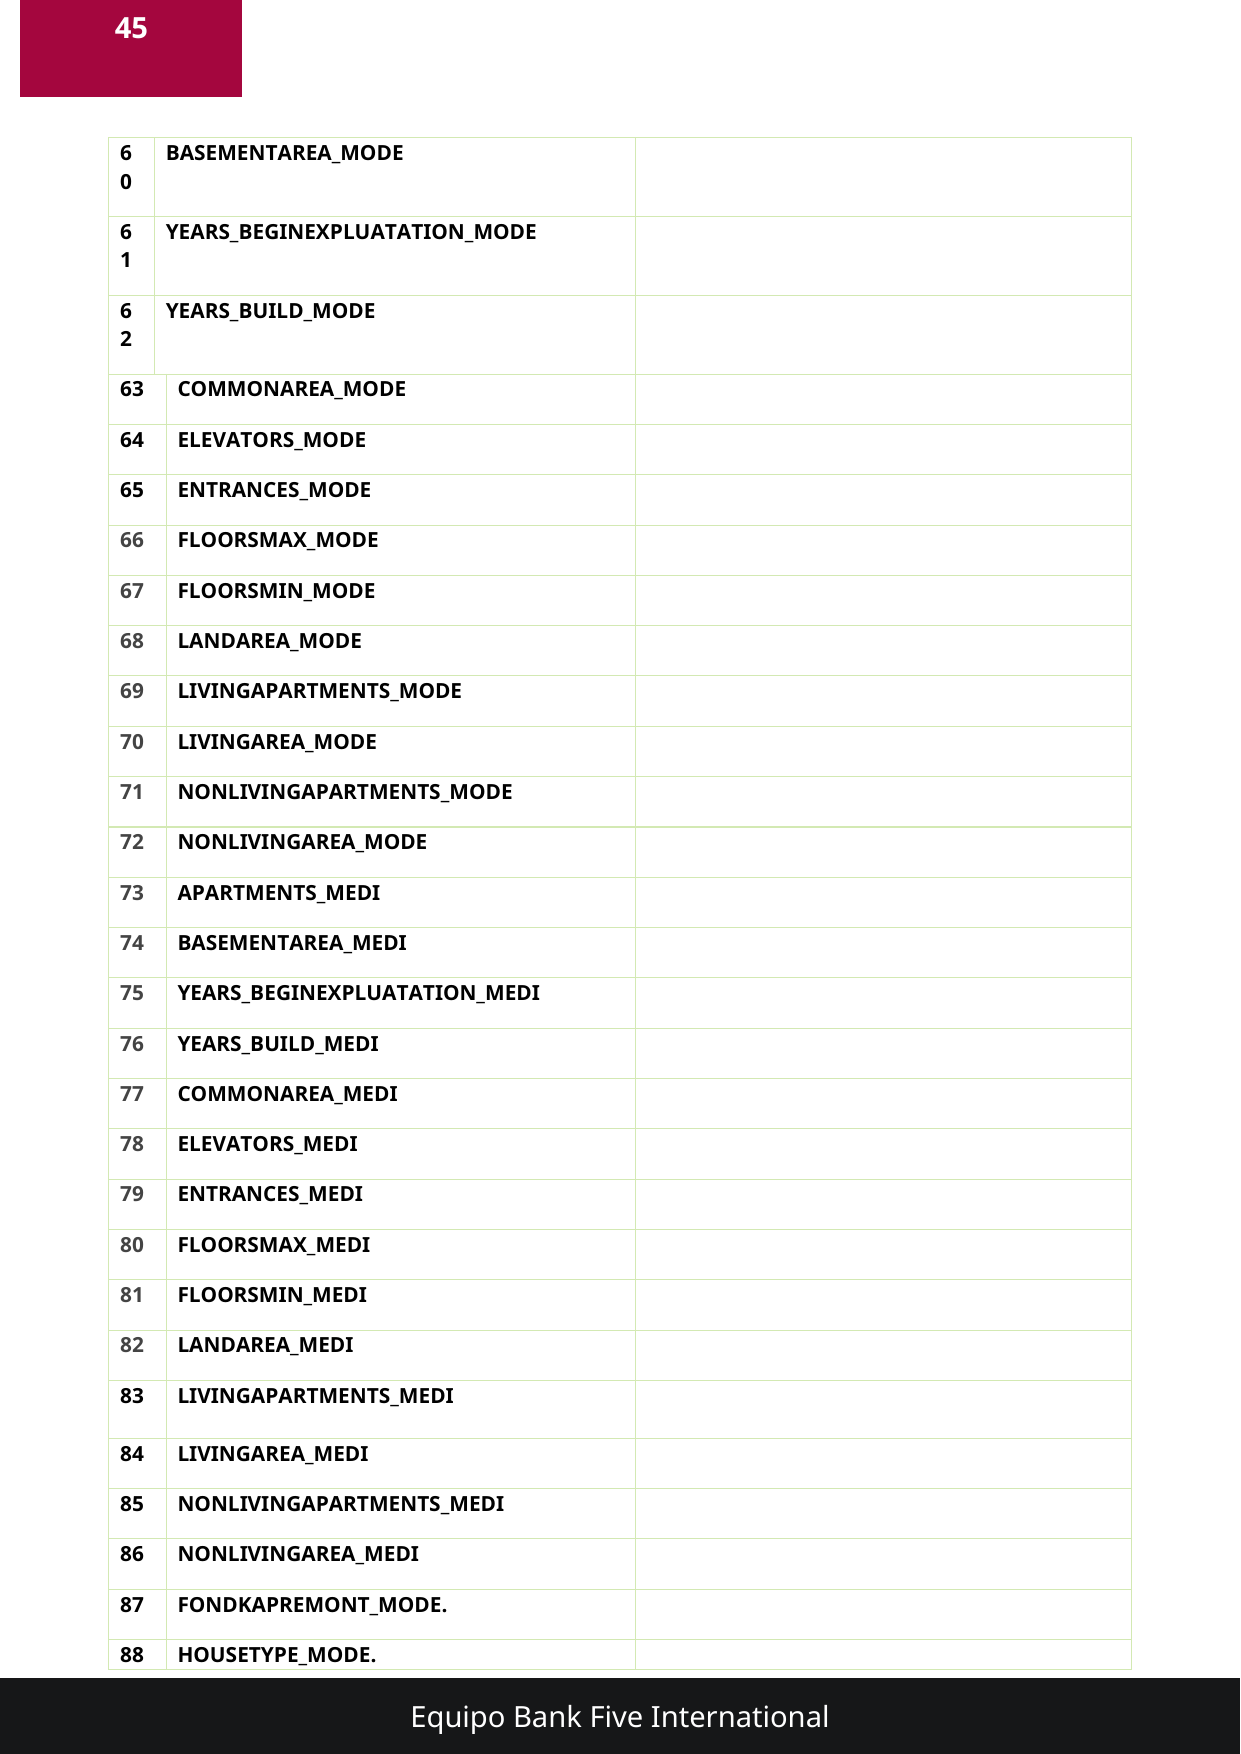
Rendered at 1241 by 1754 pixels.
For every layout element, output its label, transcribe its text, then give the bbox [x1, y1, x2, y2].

table_cell [636, 1489, 1131, 1538]
table_cell [636, 1079, 1131, 1128]
table_cell YEARS_BUILD_MEDI [167, 1029, 635, 1078]
table_cell ELEVATORS_MEDI [167, 1129, 635, 1178]
table_cell 84 [109, 1439, 166, 1488]
table_cell BASEMENTAREA_MODE [155, 138, 635, 216]
table_cell HOUSETYPE_MODE. [167, 1640, 635, 1668]
table_cell YEARS_BEGINEXPLUATATION_MODE [155, 217, 635, 295]
table_cell [636, 1640, 1131, 1668]
table_cell [636, 676, 1131, 726]
table_cell APARTMENTS_MEDI [167, 878, 635, 927]
table_cell [636, 828, 1131, 877]
table_cell [636, 138, 1131, 216]
table_cell 88 [109, 1640, 166, 1668]
table_cell 77 [109, 1079, 166, 1128]
table_cell 69 [109, 676, 166, 726]
table_cell LIVINGAPARTMENTS_MEDI [167, 1381, 635, 1438]
table_cell [636, 1381, 1131, 1438]
table_cell 70 [109, 727, 166, 776]
table_cell 67 [109, 576, 166, 625]
table_cell 63 [109, 375, 166, 424]
table_cell 74 [109, 928, 166, 977]
table_cell ELEVATORS_MODE [167, 425, 635, 474]
table_cell 87 [109, 1590, 166, 1639]
table_cell NONLIVINGAPARTMENTS_MODE [167, 777, 635, 826]
table_cell 81 [109, 1280, 166, 1329]
table_cell LIVINGAREA_MODE [167, 727, 635, 776]
table_cell FLOORSMAX_MEDI [167, 1230, 635, 1279]
table_cell [636, 1280, 1131, 1329]
table_cell NONLIVINGAREA_MEDI [167, 1539, 635, 1589]
table_cell [636, 475, 1131, 524]
table_cell 76 [109, 1029, 166, 1078]
table_cell [636, 1439, 1131, 1488]
table_cell 62 [109, 296, 154, 373]
table_cell [636, 1230, 1131, 1279]
table_cell [636, 425, 1131, 474]
table_cell BASEMENTAREA_MEDI [167, 928, 635, 977]
table_cell YEARS_BUILD_MODE [155, 296, 635, 373]
table_cell [636, 777, 1131, 826]
table_cell [636, 375, 1131, 424]
table_cell 73 [109, 878, 166, 927]
table_cell [636, 217, 1131, 295]
table_cell 86 [109, 1539, 166, 1589]
table_cell [636, 296, 1131, 373]
table_cell COMMONAREA_MODE [167, 375, 635, 424]
table_cell 82 [109, 1331, 166, 1380]
table_cell 83 [109, 1381, 166, 1438]
table_cell [636, 1331, 1131, 1380]
table_cell NONLIVINGAPARTMENTS_MEDI [167, 1489, 635, 1538]
table_cell 60 [109, 138, 154, 216]
table_cell [636, 626, 1131, 675]
table_cell COMMONAREA_MEDI [167, 1079, 635, 1128]
table_cell FONDKAPREMONT_MODE. [167, 1590, 635, 1639]
table_cell FLOORSMAX_MODE [167, 526, 635, 575]
table_cell [636, 1590, 1131, 1639]
table_cell FLOORSMIN_MODE [167, 576, 635, 625]
table_cell 66 [109, 526, 166, 575]
table_cell [636, 978, 1131, 1028]
table_cell 64 [109, 425, 166, 474]
table_cell ENTRANCES_MEDI [167, 1180, 635, 1229]
table_cell LANDAREA_MODE [167, 626, 635, 675]
table_cell 72 [109, 828, 166, 877]
table_cell [636, 526, 1131, 575]
table_cell YEARS_BEGINEXPLUATATION_MEDI [167, 978, 635, 1028]
table_cell [636, 1029, 1131, 1078]
table_cell 71 [109, 777, 166, 826]
table_cell [636, 878, 1131, 927]
table_cell LANDAREA_MEDI [167, 1331, 635, 1380]
table_cell FLOORSMIN_MEDI [167, 1280, 635, 1329]
table_cell [636, 928, 1131, 977]
table_cell NONLIVINGAREA_MODE [167, 828, 635, 877]
table_cell [636, 1180, 1131, 1229]
table_cell 79 [109, 1180, 166, 1229]
table_cell 85 [109, 1489, 166, 1538]
table_cell 68 [109, 626, 166, 675]
table_cell LIVINGAPARTMENTS_MODE [167, 676, 635, 726]
table_cell 61 [109, 217, 154, 295]
table_cell [636, 576, 1131, 625]
table_cell [636, 727, 1131, 776]
table_cell LIVINGAREA_MEDI [167, 1439, 635, 1488]
table_cell 80 [109, 1230, 166, 1279]
table_cell ENTRANCES_MODE [167, 475, 635, 524]
table_cell [636, 1539, 1131, 1589]
table_cell [636, 1129, 1131, 1178]
table_cell 78 [109, 1129, 166, 1178]
table_cell 65 [109, 475, 166, 524]
table_cell 75 [109, 978, 166, 1028]
